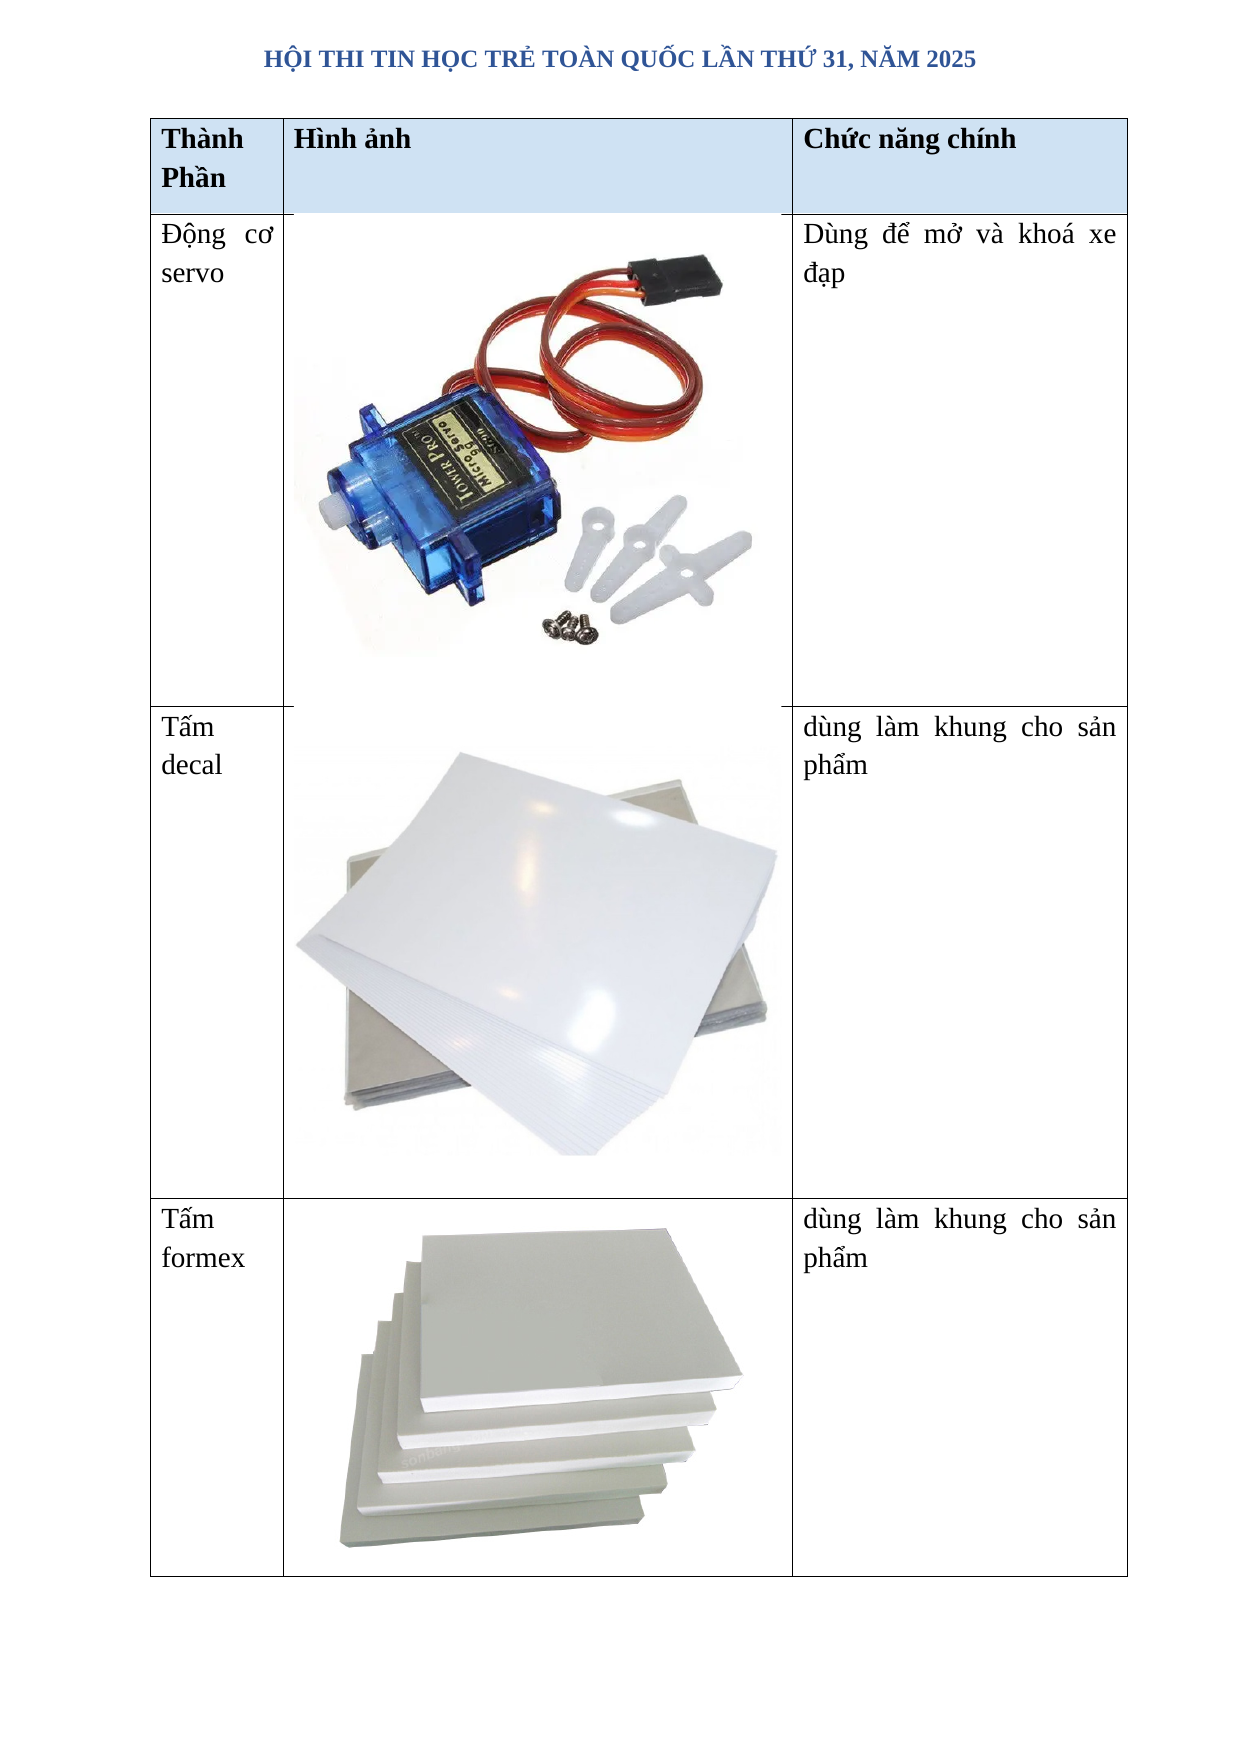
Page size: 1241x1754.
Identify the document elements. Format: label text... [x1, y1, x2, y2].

table_header Thành Phần [151, 119, 283, 213]
table_cell Tấm decal [151, 707, 283, 1198]
table_cell dùng làm khung cho sản phẩm [793, 707, 1127, 1198]
table_header Chức năng chính [793, 119, 1127, 213]
picture [293, 706, 782, 1195]
picture [293, 214, 782, 702]
picture [293, 1199, 782, 1573]
table_cell dùng làm khung cho sản phẩm [793, 1199, 1127, 1576]
table_cell Dùng để mở và khoá xe đạp [793, 215, 1127, 706]
table_header Hình ảnh [284, 119, 792, 213]
table_cell [284, 1199, 792, 1576]
table_cell [284, 707, 792, 1198]
table_cell [284, 215, 792, 706]
table_cell Động cơ servo [151, 215, 283, 706]
table_cell Tấm formex [151, 1199, 283, 1576]
